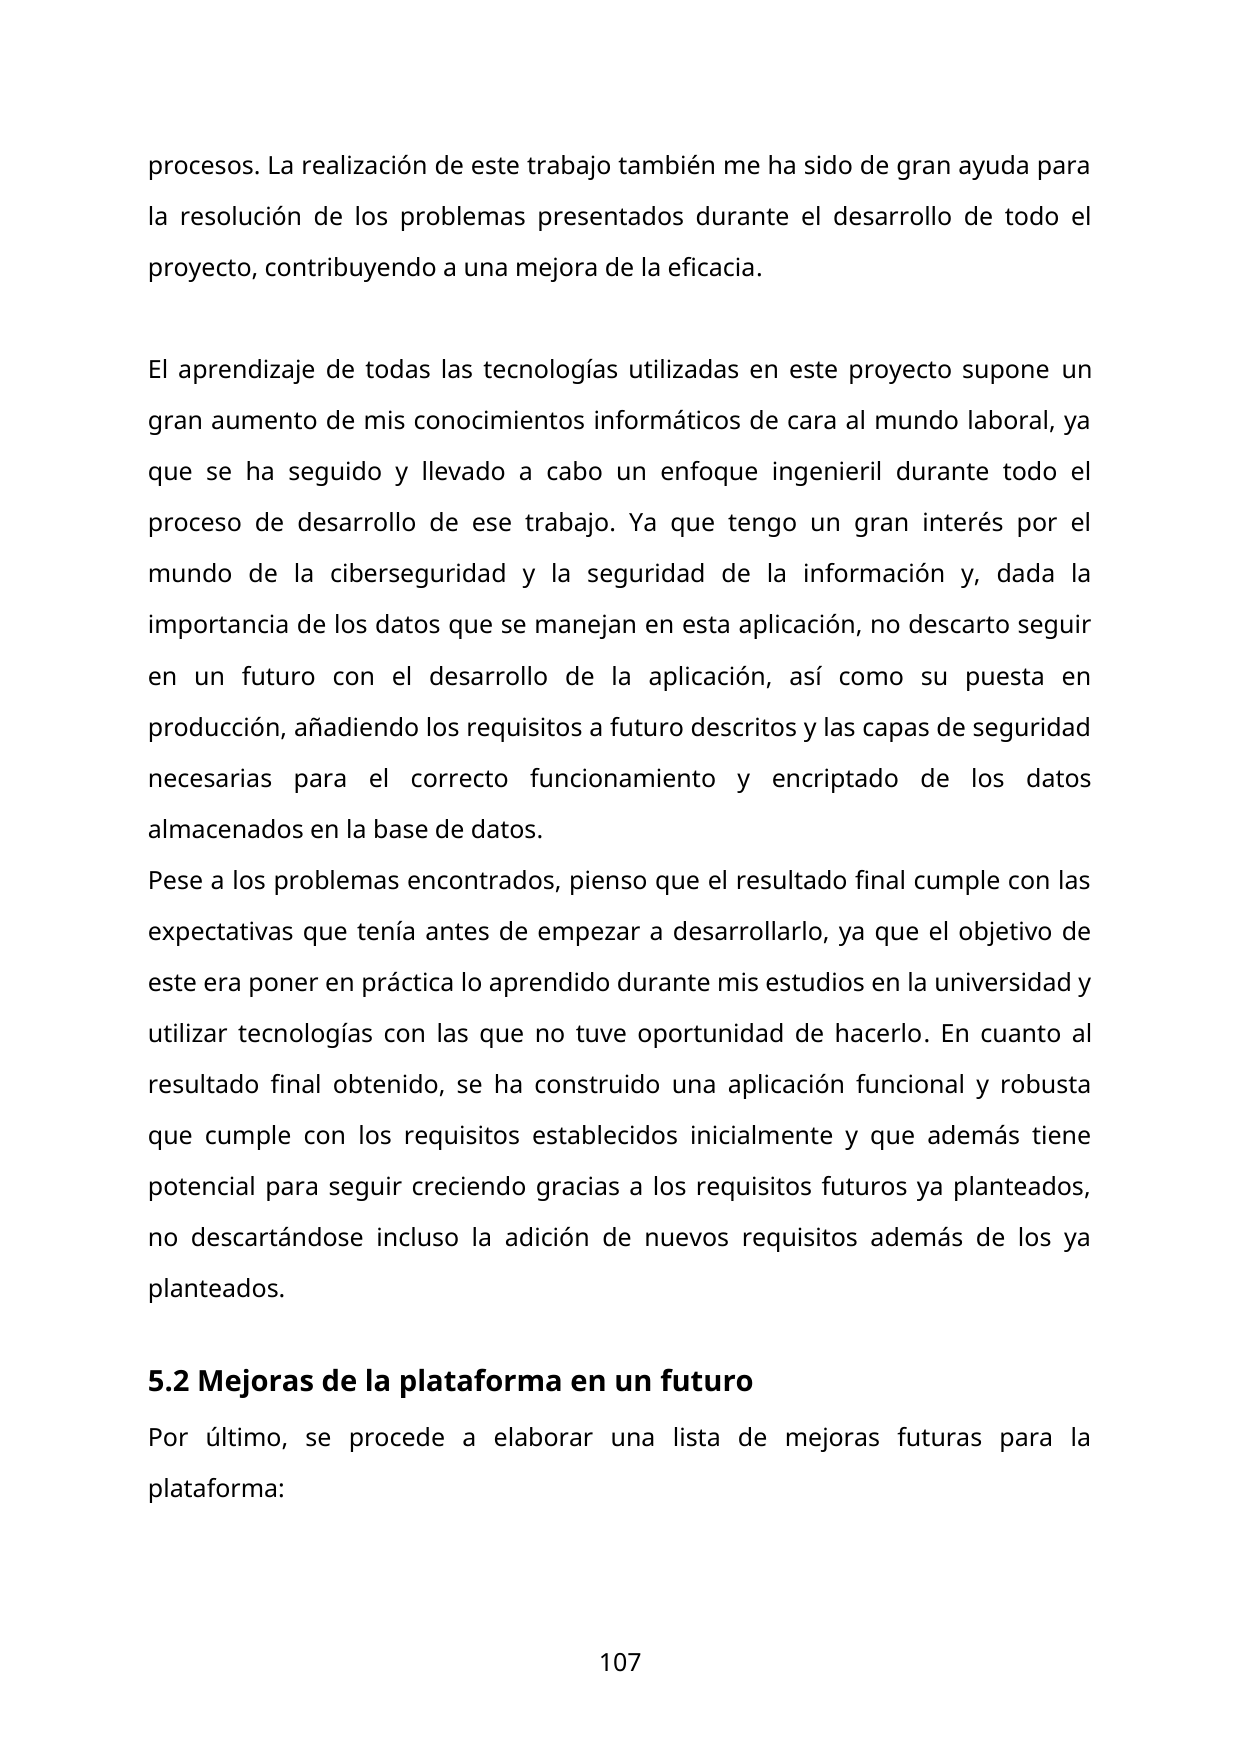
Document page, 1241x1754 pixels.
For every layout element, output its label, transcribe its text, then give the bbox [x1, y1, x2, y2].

text 5.2 Mejoras de la plataforma en un futuro [148, 1360, 1092, 1399]
text Pese a los problemas encontrados, pienso que el resultado final cumple con las expectativas que tenía antes de empezar a desarrollarlo, ya que el objetivo de este era poner en práctica lo aprendido durante mis estudios en la universidad y utilizar tecnologías con las que no tuve oportunidad de hacerlo. En cuanto al resultado final obtenido, se ha construido una aplicación funcional y robusta que cumple con los requisitos establecidos inicialmente y que además tiene potencial para seguir creciendo gracias a los requisitos futuros ya planteados, no descartándose incluso la adición de nuevos requisitos además de los ya planteados. [148, 862, 1092, 1305]
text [148, 148, 1092, 284]
text El aprendizaje de todas las tecnologías utilizadas en este proyecto supone un gran aumento de mis conocimientos informáticos de cara al mundo laboral, ya que se ha seguido y llevado a cabo un enfoque ingenieril durante todo el proceso de desarrollo de ese trabajo. Ya que tengo un gran interés por el mundo de la ciberseguridad y la seguridad de la información y, dada la importancia de los datos que se manejan en esta aplicación, no descarto seguir en un futuro con el desarrollo de la aplicación, así como su puesta en producción, añadiendo los requisitos a futuro descritos y las capas de seguridad necesarias para el correcto funcionamiento y encriptado de los datos almacenados en la base de datos. [148, 352, 1092, 845]
text Por último, se procede a elaborar una lista de mejoras futuras para la plataforma: [148, 1419, 1092, 1504]
